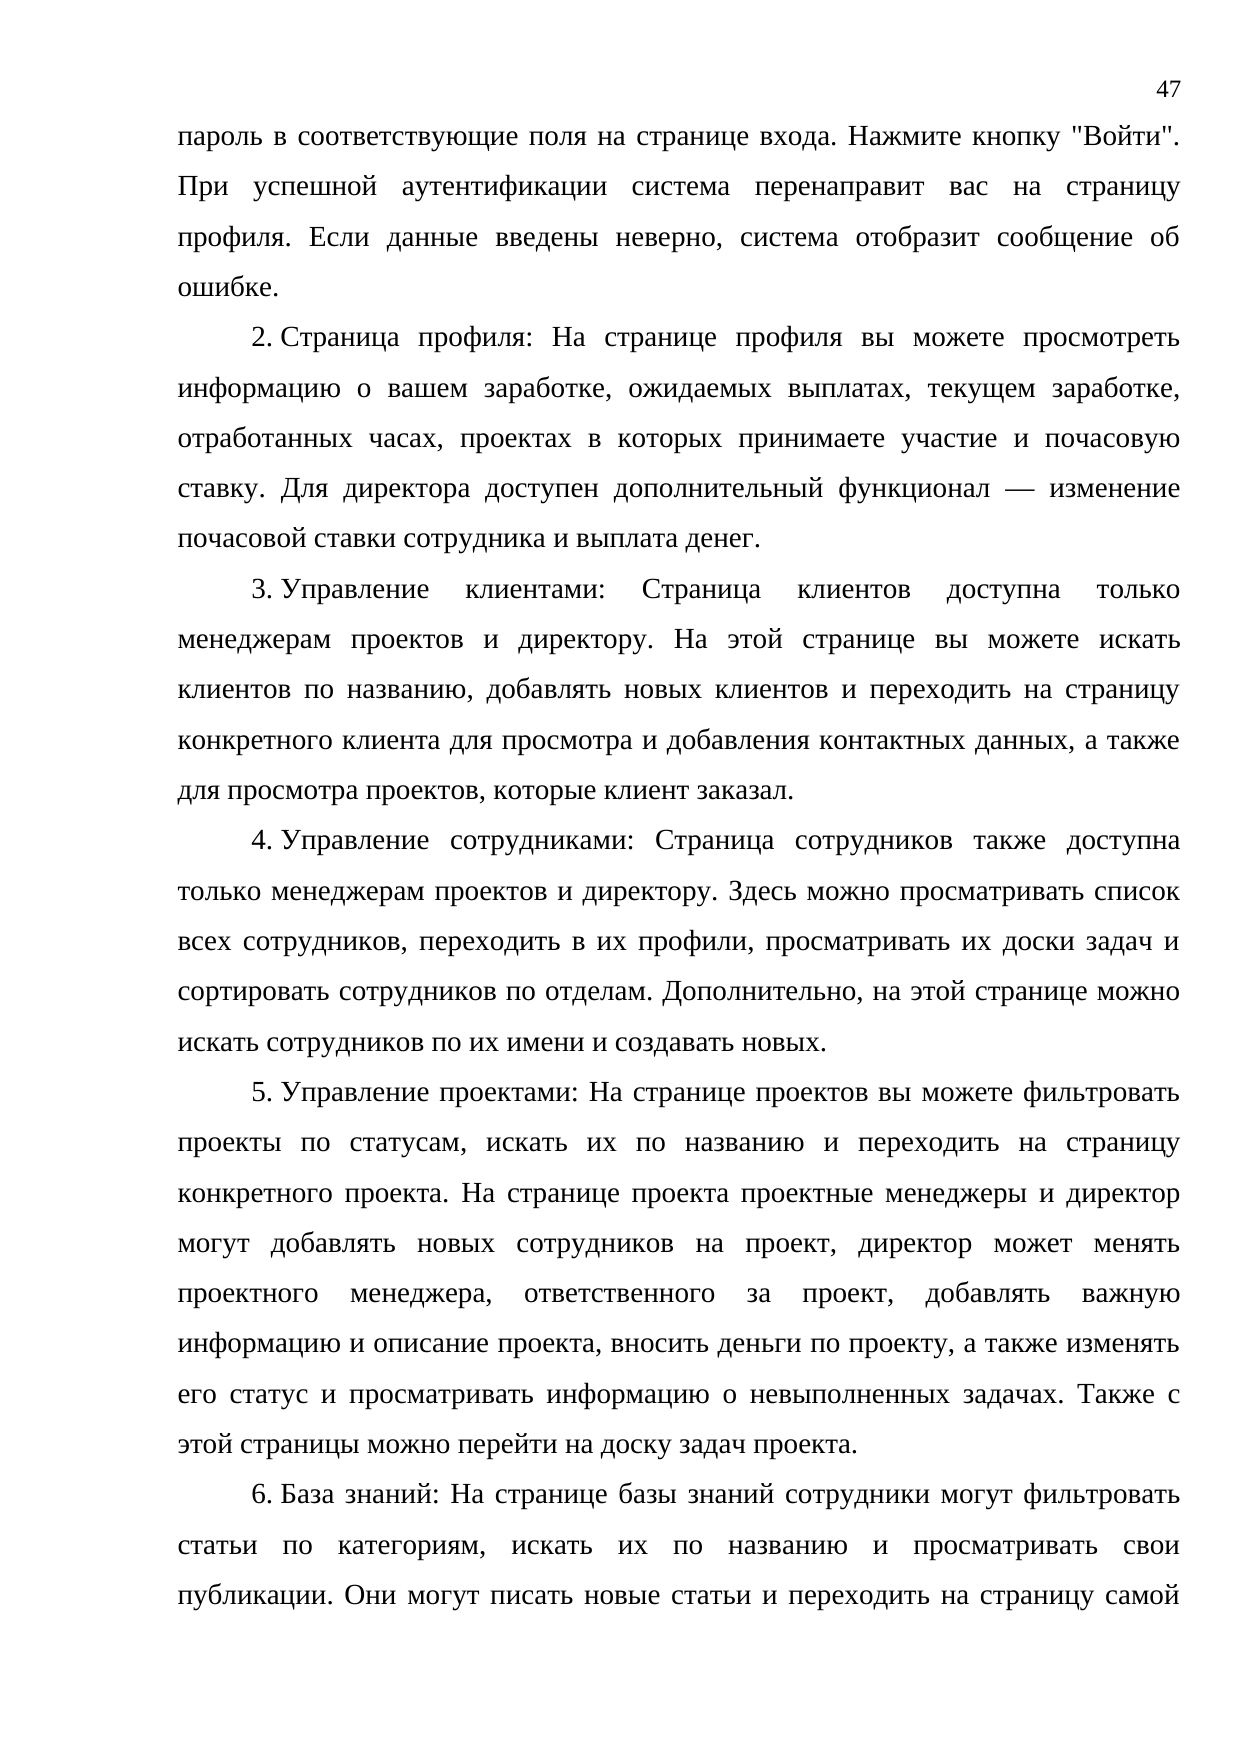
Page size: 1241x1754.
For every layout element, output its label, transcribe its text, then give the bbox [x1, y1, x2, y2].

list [177, 118, 1181, 303]
list Страница профиля: На странице профиля вы можете просмотреть информацию о вашем заработке, ожидаемых выплатах, текущем заработке, отработанных часах, проектах в которых принимаете участие и почасовую ставку. Для директора доступен дополнительный функционал — изменение почасовой ставки сотрудника и выплата денег. [177, 319, 1181, 554]
list Управление клиентами: Страница клиентов доступна только менеджерам проектов и директору. На этой странице вы можете искать клиентов по названию, добавлять новых клиентов и переходить на страницу конкретного клиента для просмотра и добавления контактных данных, а также для просмотра проектов, которые клиент заказал. [177, 571, 1181, 806]
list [177, 1477, 1181, 1611]
list Управление проектами: На странице проектов вы можете фильтровать проекты по статусам, искать их по названию и переходить на страницу конкретного проекта. На странице проекта проектные менеджеры и директор могут добавлять новых сотрудников на проект, директор может менять проектного менеджера, ответственного за проект, добавлять важную информацию и описание проекта, вносить деньги по проекту, а также изменять его статус и просматривать информацию о невыполненных задачах. Также с этой страницы можно перейти на доску задач проекта. [177, 1074, 1181, 1460]
list Управление сотрудниками: Страница сотрудников также доступна только менеджерам проектов и директору. Здесь можно просматривать список всех сотрудников, переходить в их профили, просматривать их доски задач и сортировать сотрудников по отделам. Дополнительно, на этой странице можно искать сотрудников по их имени и создавать новых. [177, 822, 1181, 1057]
